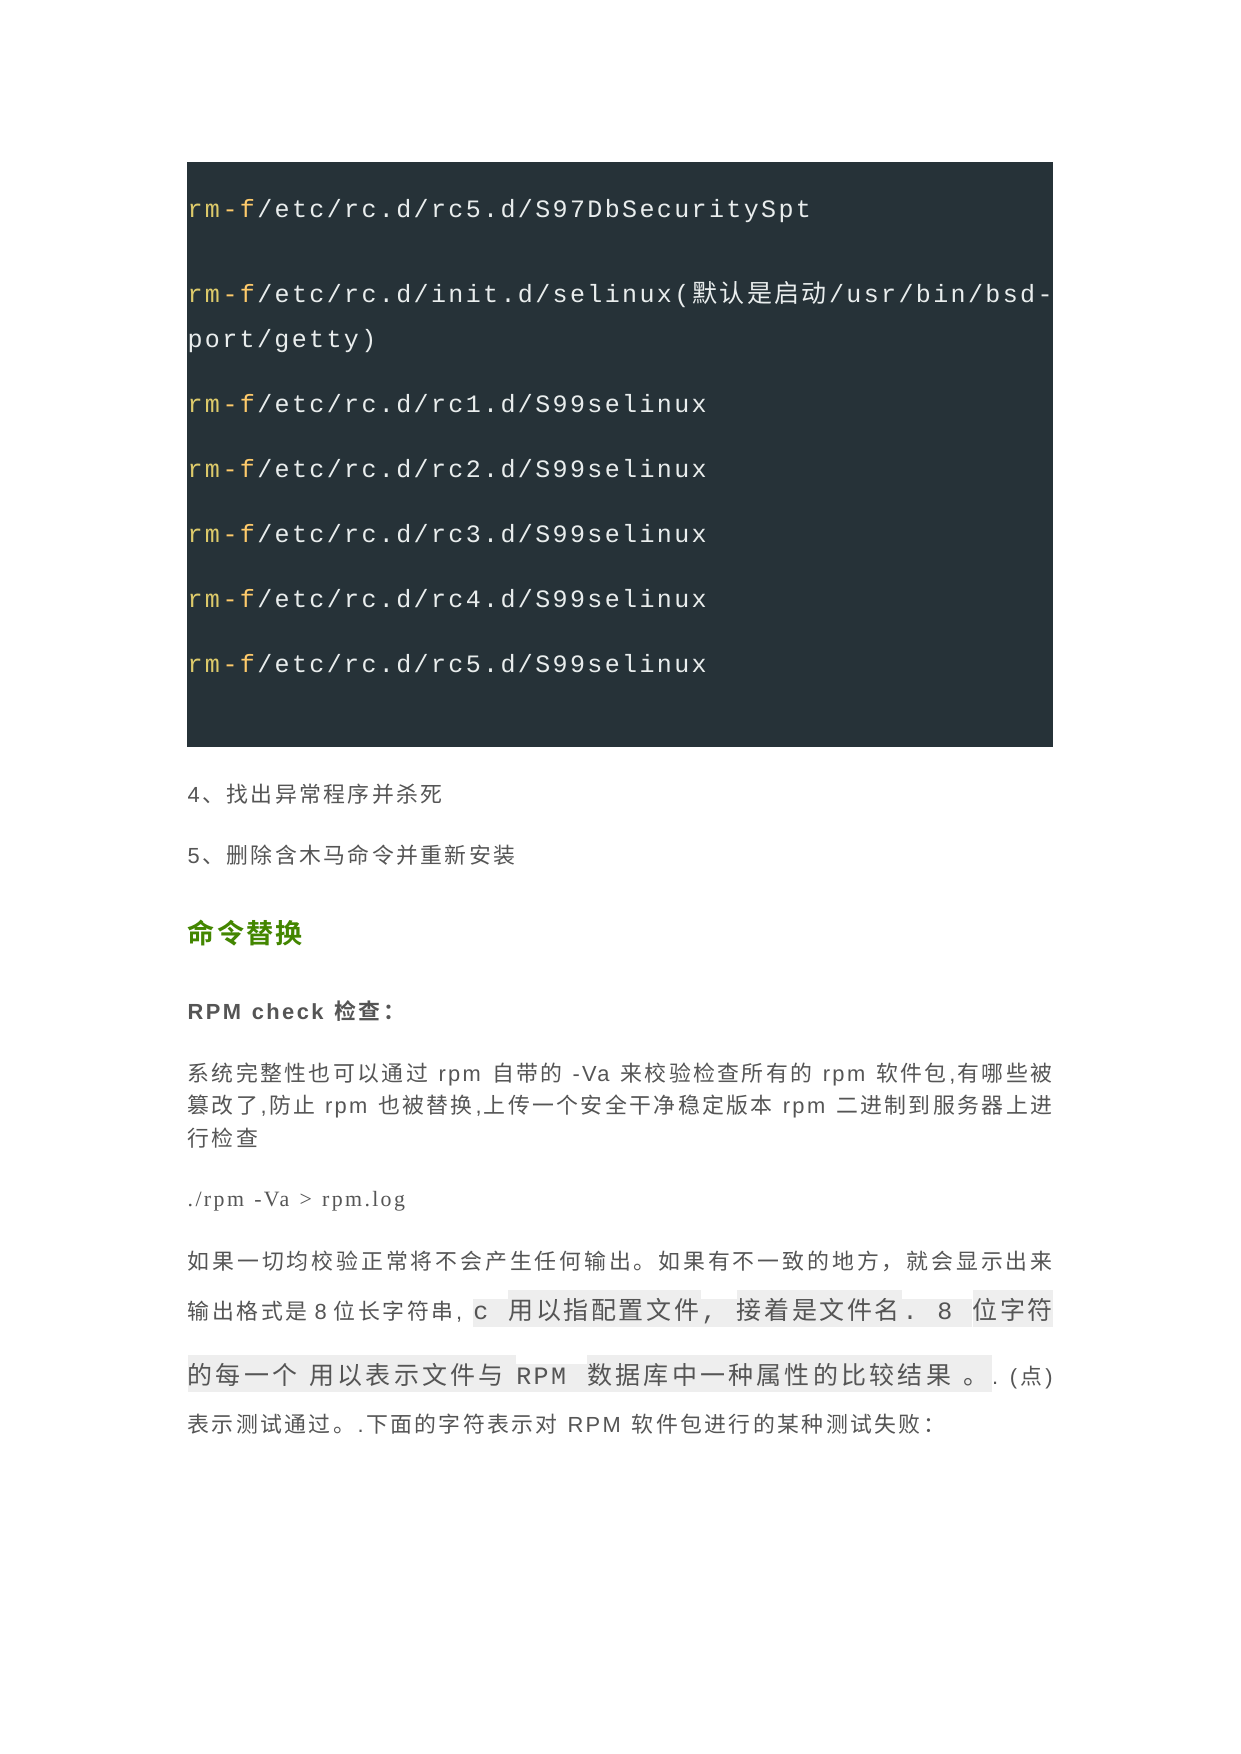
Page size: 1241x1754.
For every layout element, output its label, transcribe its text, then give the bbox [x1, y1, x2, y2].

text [187, 162, 1053, 747]
text RPM check 检查： [187, 994, 1053, 1026]
subtitle 命令替换 [187, 899, 1053, 964]
text 如果一切均校验正常将不会产生任何输出。如果有不一致的地方，就会显示出来。输出格式是8位长字符串, c 用以指配置文件, 接着是文件名. 8 位字符的每一个 用以表示文件与 RPM 数据库中一种属性的比较结果 。. (点) 表示测试通过。.下面的字符表示对 RPM 软件包进行的某种测试失败： [187, 1244, 1053, 1439]
text 4、找出异常程序并杀死 [187, 776, 1053, 809]
text 5、删除含木马命令并重新安装 [187, 838, 1053, 870]
text 系统完整性也可以通过 rpm 自带的 -Va 来校验检查所有的 rpm 软件包,有哪些被篡改了,防止 rpm 也被替换,上传一个安全干净稳定版本 rpm 二进制到服务器上进行检查 [187, 1055, 1053, 1153]
text ./rpm -Va > rpm.log [187, 1182, 1053, 1214]
